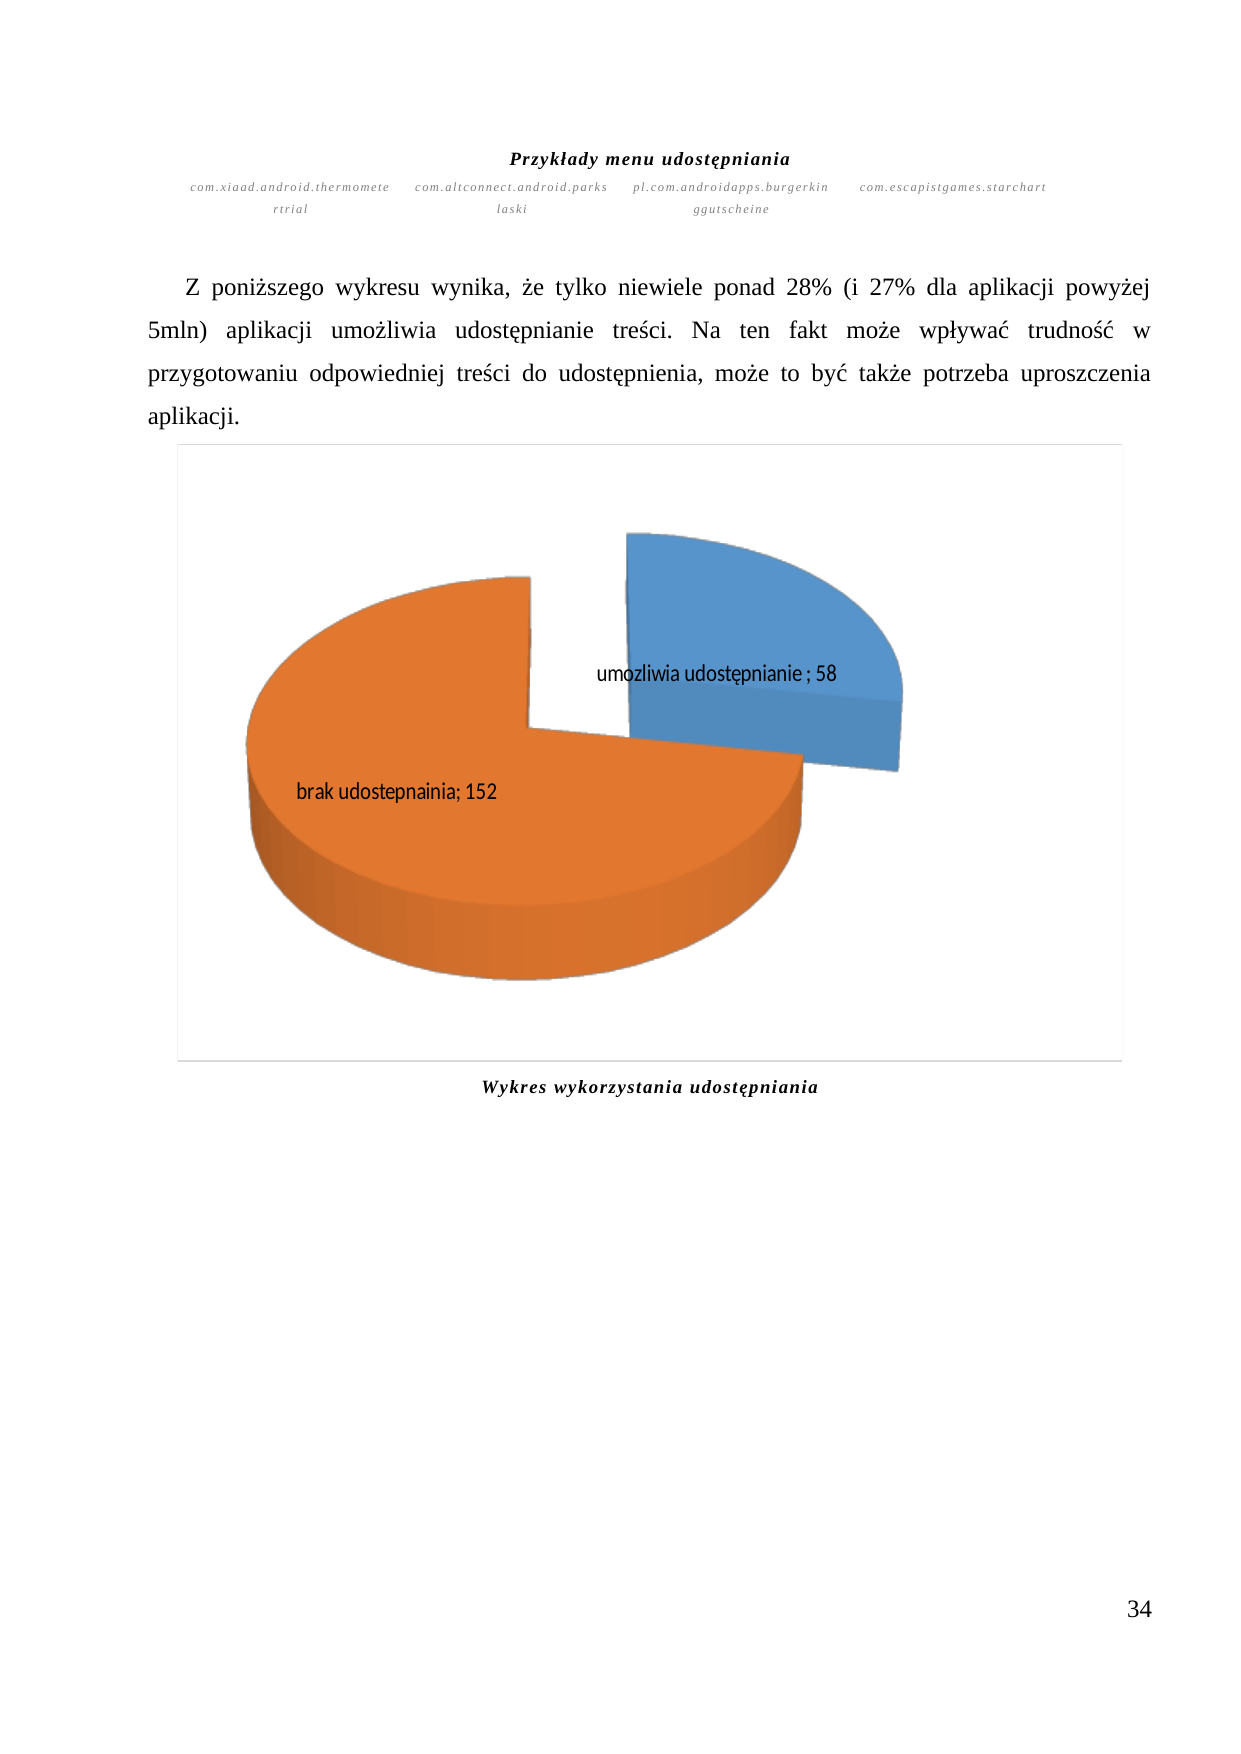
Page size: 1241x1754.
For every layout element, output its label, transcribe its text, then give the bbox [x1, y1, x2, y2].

table_header com.escapistgames.starchart [842, 180, 1063, 229]
table_header com.xiaad.android.thermometertrial [177, 180, 403, 229]
table_header pl.com.androidapps.burgerkinggutscheine [620, 180, 842, 229]
subtitle Wykres wykorzystania udostępniania [148, 1076, 1152, 1097]
text Z poniższego wykresu wynika, że tylko niewiele ponad 28% (i 27% dla aplikacji powyżej 5mln) aplikacji umożliwia udostępnianie treści. Na ten fakt może wpływać trudność w przygotowaniu odpowiedniej treści do udostępnienia, może to być także potrzeba uproszczenia aplikacji. [148, 272, 1152, 430]
subtitle Przykłady menu udostępniania [148, 148, 1152, 169]
table_header com.altconnect.android.parkslaski [403, 180, 620, 229]
